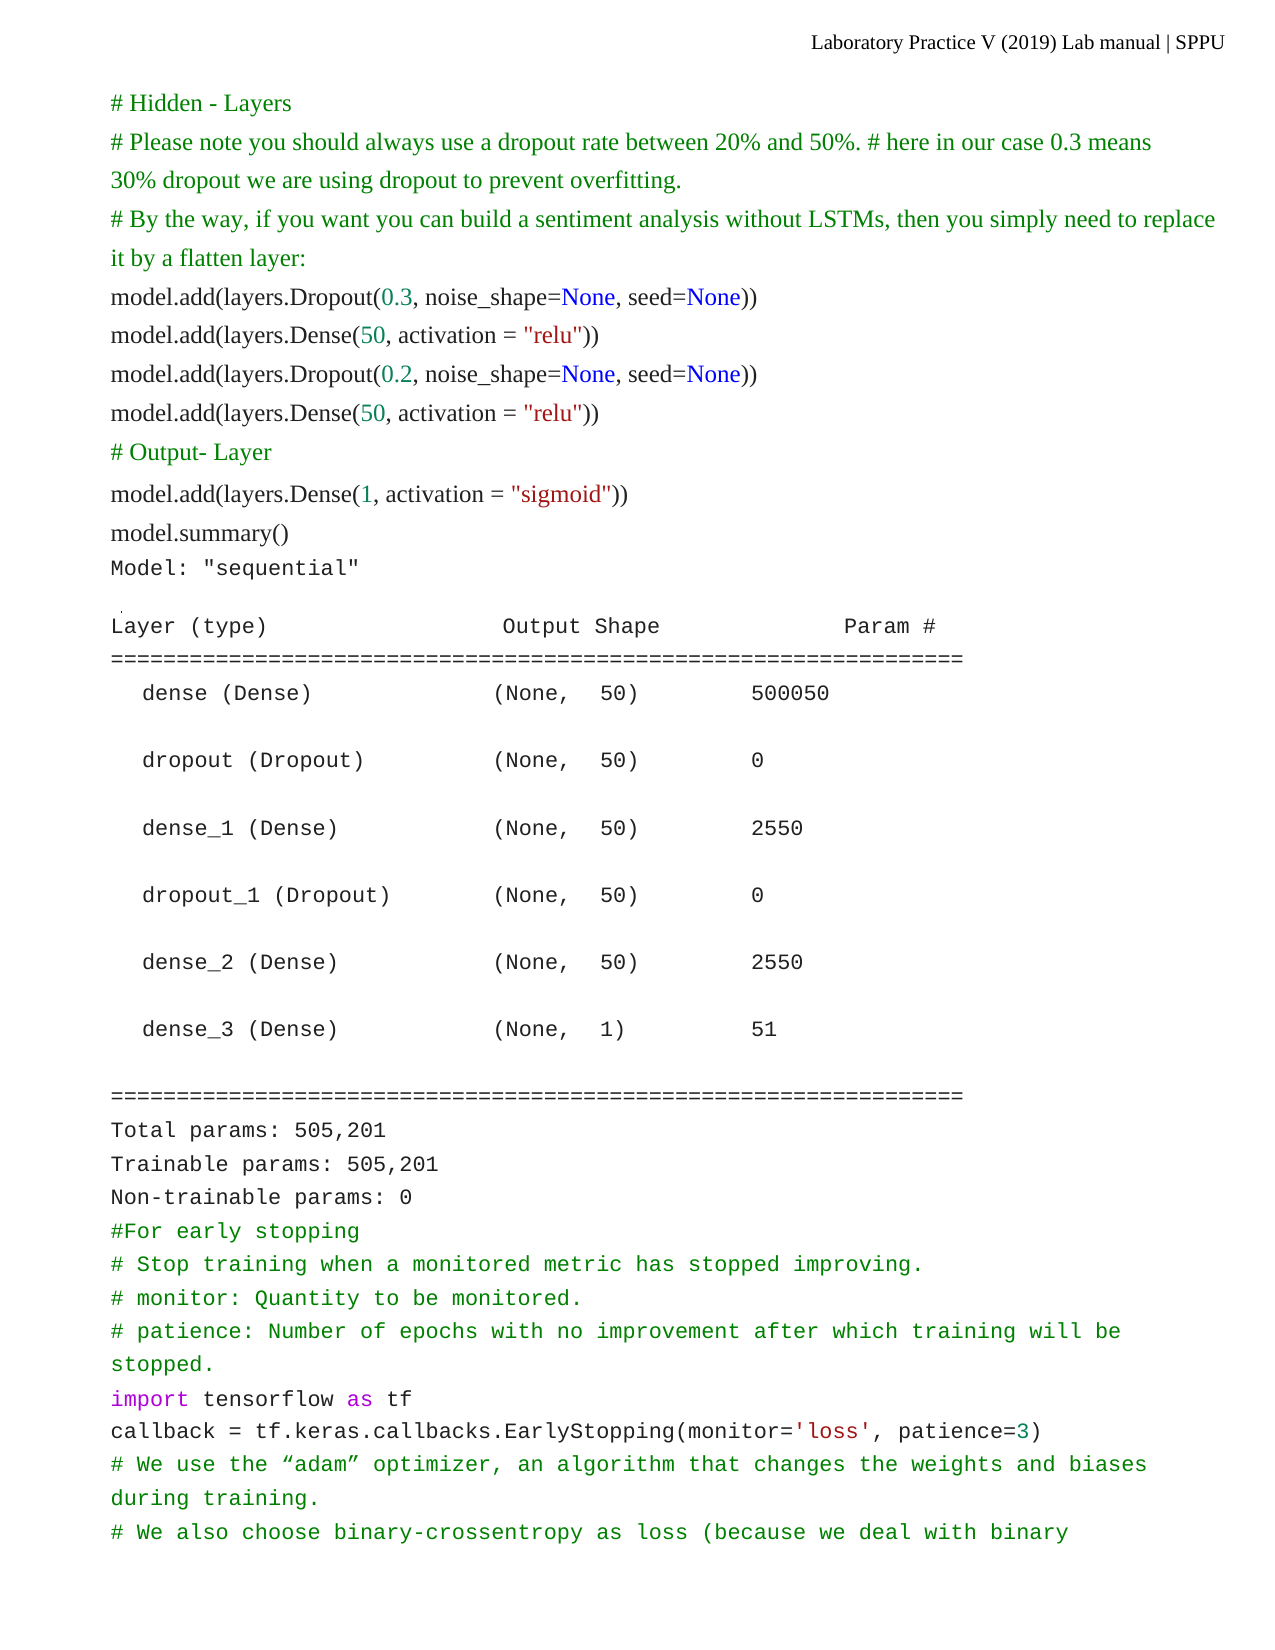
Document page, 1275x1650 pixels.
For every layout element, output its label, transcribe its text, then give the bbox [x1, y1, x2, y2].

table_cell (None, [444, 728, 588, 795]
table_cell 0 [740, 728, 928, 795]
table_cell (None, [444, 795, 588, 863]
text # We also choose binary-crossentropy as loss (because we deal with binary [110, 1520, 1225, 1544]
table_cell 50) [589, 795, 739, 863]
text model.add(layers.Dropout(0.3, noise_shape=None, seed=None)) model.add(layers.Dense(50, activation = "relu")) model.add(layers.Dropout(0.2, noise_shape=None, seed=None)) model.add(layers.Dense(50, activation = "relu")) [110, 282, 771, 427]
table_header dense (Dense) [131, 682, 444, 728]
table_header 500050 [740, 682, 928, 728]
text # Hidden - Layers [110, 88, 1225, 116]
table_cell (None, [444, 930, 588, 997]
text Non-trainable params: 0 #For early stopping [110, 1186, 426, 1244]
table_header (None, [444, 682, 588, 728]
table_cell 2550 [740, 795, 928, 863]
table_cell 0 [740, 863, 928, 930]
table_cell 50) [589, 930, 739, 997]
table_cell dense_3 (Dense) [131, 997, 444, 1043]
text # patience: Number of epochs with no improvement after which training will be stopped. [110, 1320, 1225, 1378]
text # Stop training when a monitored metric has stopped improving. # monitor: Quantity to be monitored. [110, 1253, 938, 1311]
table_header 50) [589, 682, 739, 728]
table_cell (None, [444, 863, 588, 930]
table_cell dense_1 (Dense) [131, 795, 444, 863]
table_cell dropout_1 (Dropout) [131, 863, 444, 930]
table_cell 2550 [740, 930, 928, 997]
table_cell dense_2 (Dense) [131, 930, 444, 997]
text # Output- Layer [110, 437, 1225, 465]
text # We use the “adam” optimizer, an algorithm that changes the weights and biases during training. [110, 1453, 1225, 1512]
text # Please note you should always use a dropout rate between 20% and 50%. # here in our case 0.3 means 30% dropout we are using dropout to prevent overfitting. [110, 127, 1173, 194]
text ================================================================= [110, 649, 1225, 673]
table_cell 1) [589, 997, 739, 1043]
text import tensorflow as tf [110, 1387, 1225, 1411]
text # By the way, if you want you can build a sentiment analysis without LSTMs, then you simply need to replace it by a flatten layer: [110, 204, 1225, 272]
table_cell 50) [589, 728, 739, 795]
text Layer (type) Output Shape Param # [110, 615, 1225, 640]
text Total params: 505,201 [110, 1119, 1225, 1144]
text ================================================================= [110, 1085, 1225, 1110]
table_cell dropout (Dropout) [131, 728, 444, 795]
table_cell 51 [740, 997, 928, 1043]
table_cell 50) [589, 863, 739, 930]
text Trainable params: 505,201 [110, 1153, 1225, 1177]
text model.add(layers.Dense(1, activation = "sigmoid")) model.summary() [110, 479, 642, 546]
text callback = tf.keras.callbacks.EarlyStopping(monitor='loss', patience=3) [110, 1420, 1225, 1444]
table_cell (None, [444, 997, 588, 1043]
text Model: "sequential" [110, 556, 1225, 581]
